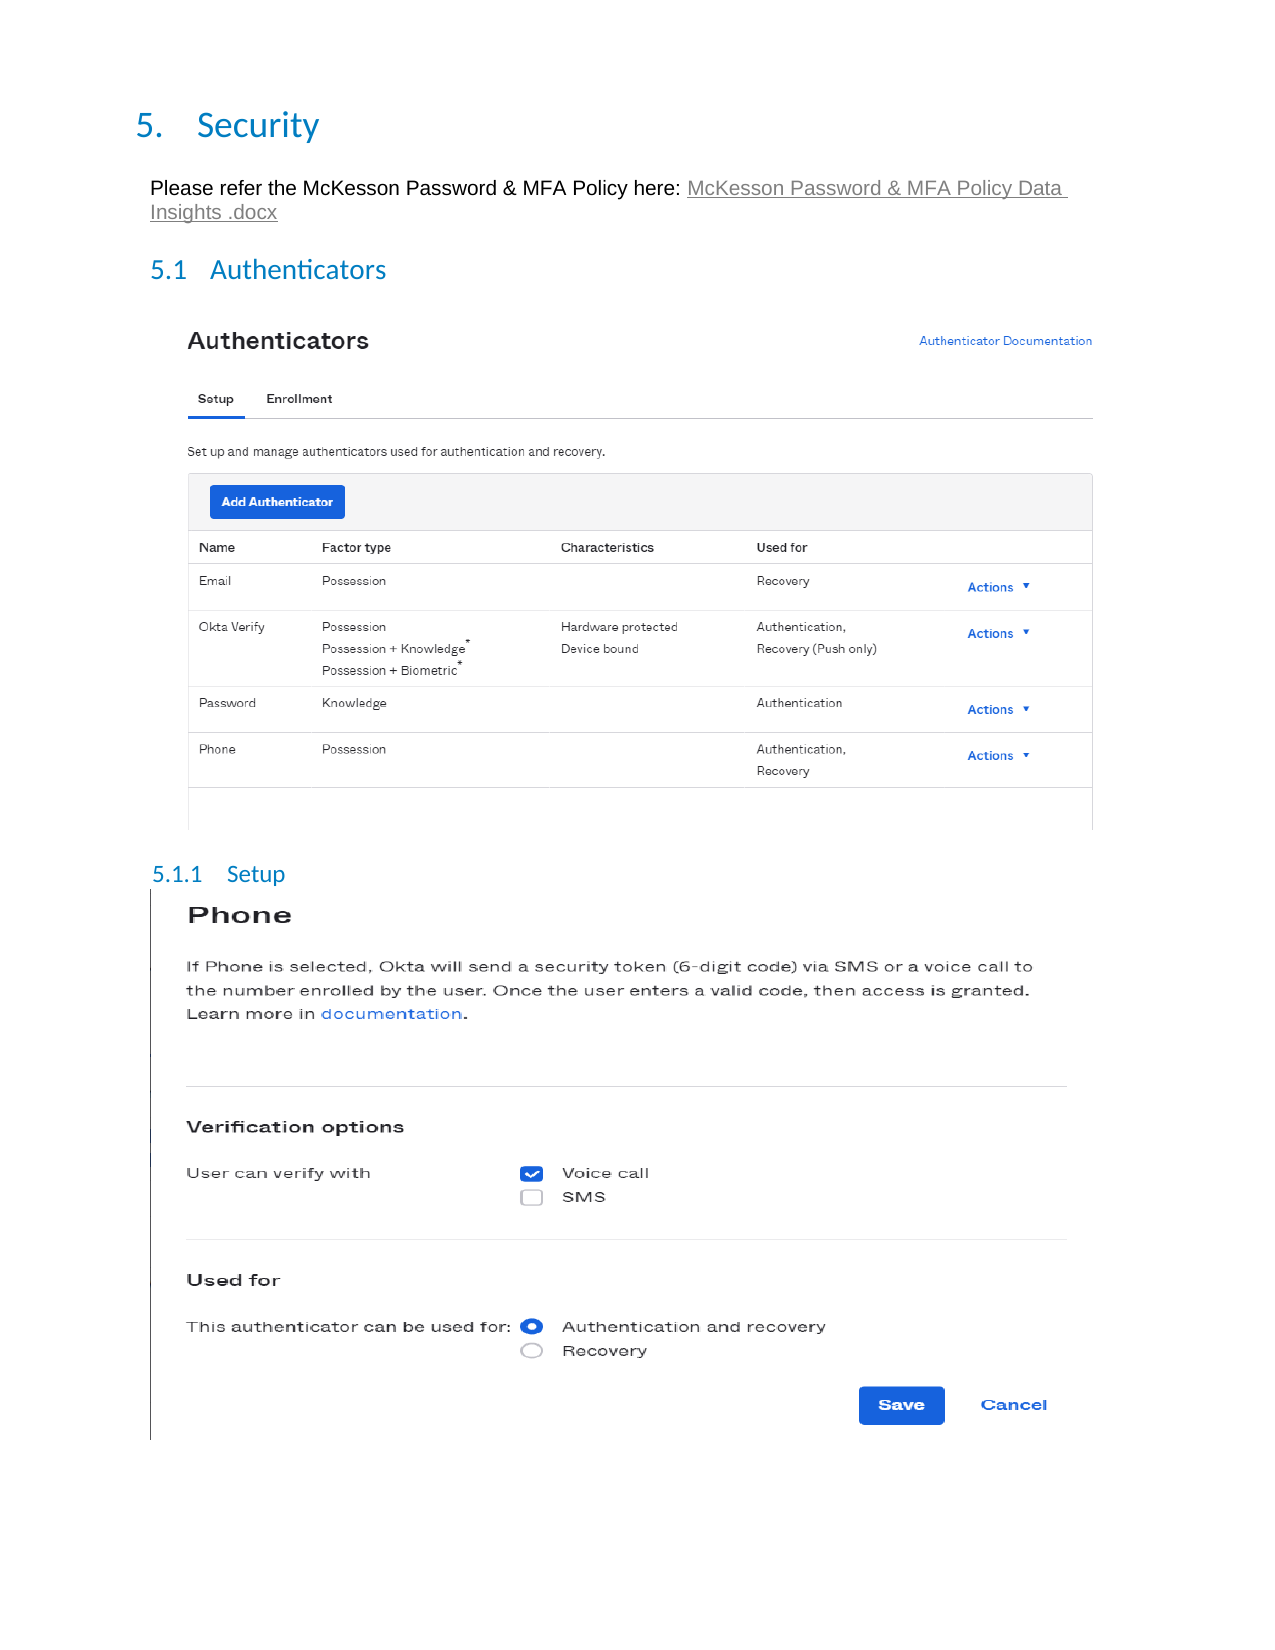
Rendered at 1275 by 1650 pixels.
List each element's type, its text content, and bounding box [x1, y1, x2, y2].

picture [150, 889, 1089, 1440]
subtitle Authenticators [150, 251, 1125, 286]
subtitle Security [135, 101, 1125, 147]
picture [150, 315, 1125, 830]
subtitle Setup [152, 858, 1125, 889]
text Please refer the McKesson Password & MFA Policy here: McKesson Password & MFA Policy Data Insights .docx [150, 176, 1125, 224]
